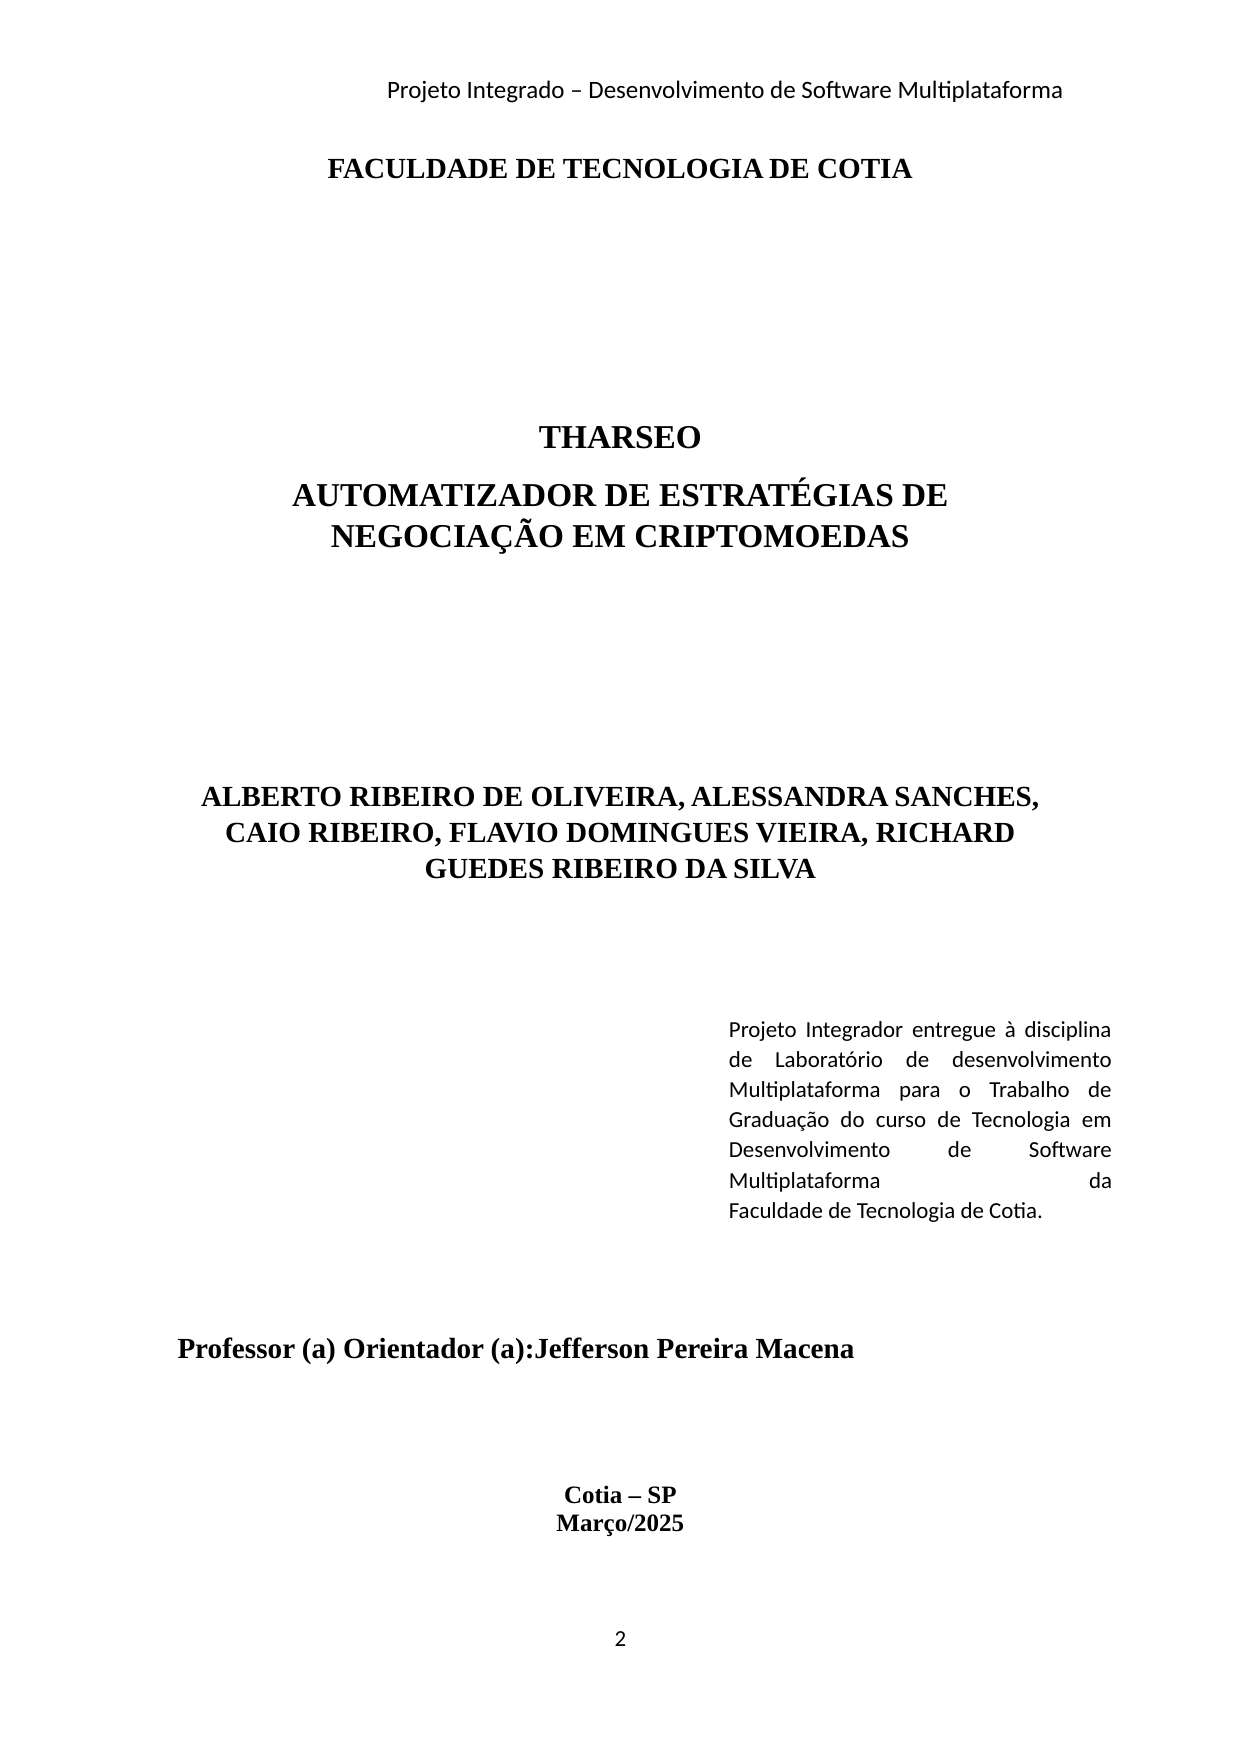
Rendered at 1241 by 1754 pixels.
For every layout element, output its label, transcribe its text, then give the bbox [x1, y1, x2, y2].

text FACULDADE DE TECNOLOGIA DE COTIA [177, 151, 1063, 185]
text AUTOMATIZADOR DE ESTRATÉGIAS DE NEGOCIAÇÃO EM CRIPTOMOEDAS [177, 475, 1063, 555]
text THARSEO [177, 417, 1063, 455]
text ALBERTO RIBEIRO DE OLIVEIRA, ALESSANDRA SANCHES, CAIO RIBEIRO, FLAVIO DOMINGUES VIEIRA, RICHARD GUEDES RIBEIRO DA SILVA [177, 779, 1063, 885]
text Professor (a) Orientador (a):Jefferson Pereira Macena [177, 1331, 1063, 1364]
text Março/2025 [177, 1508, 1063, 1537]
text Cotia – SP [177, 1480, 1063, 1508]
